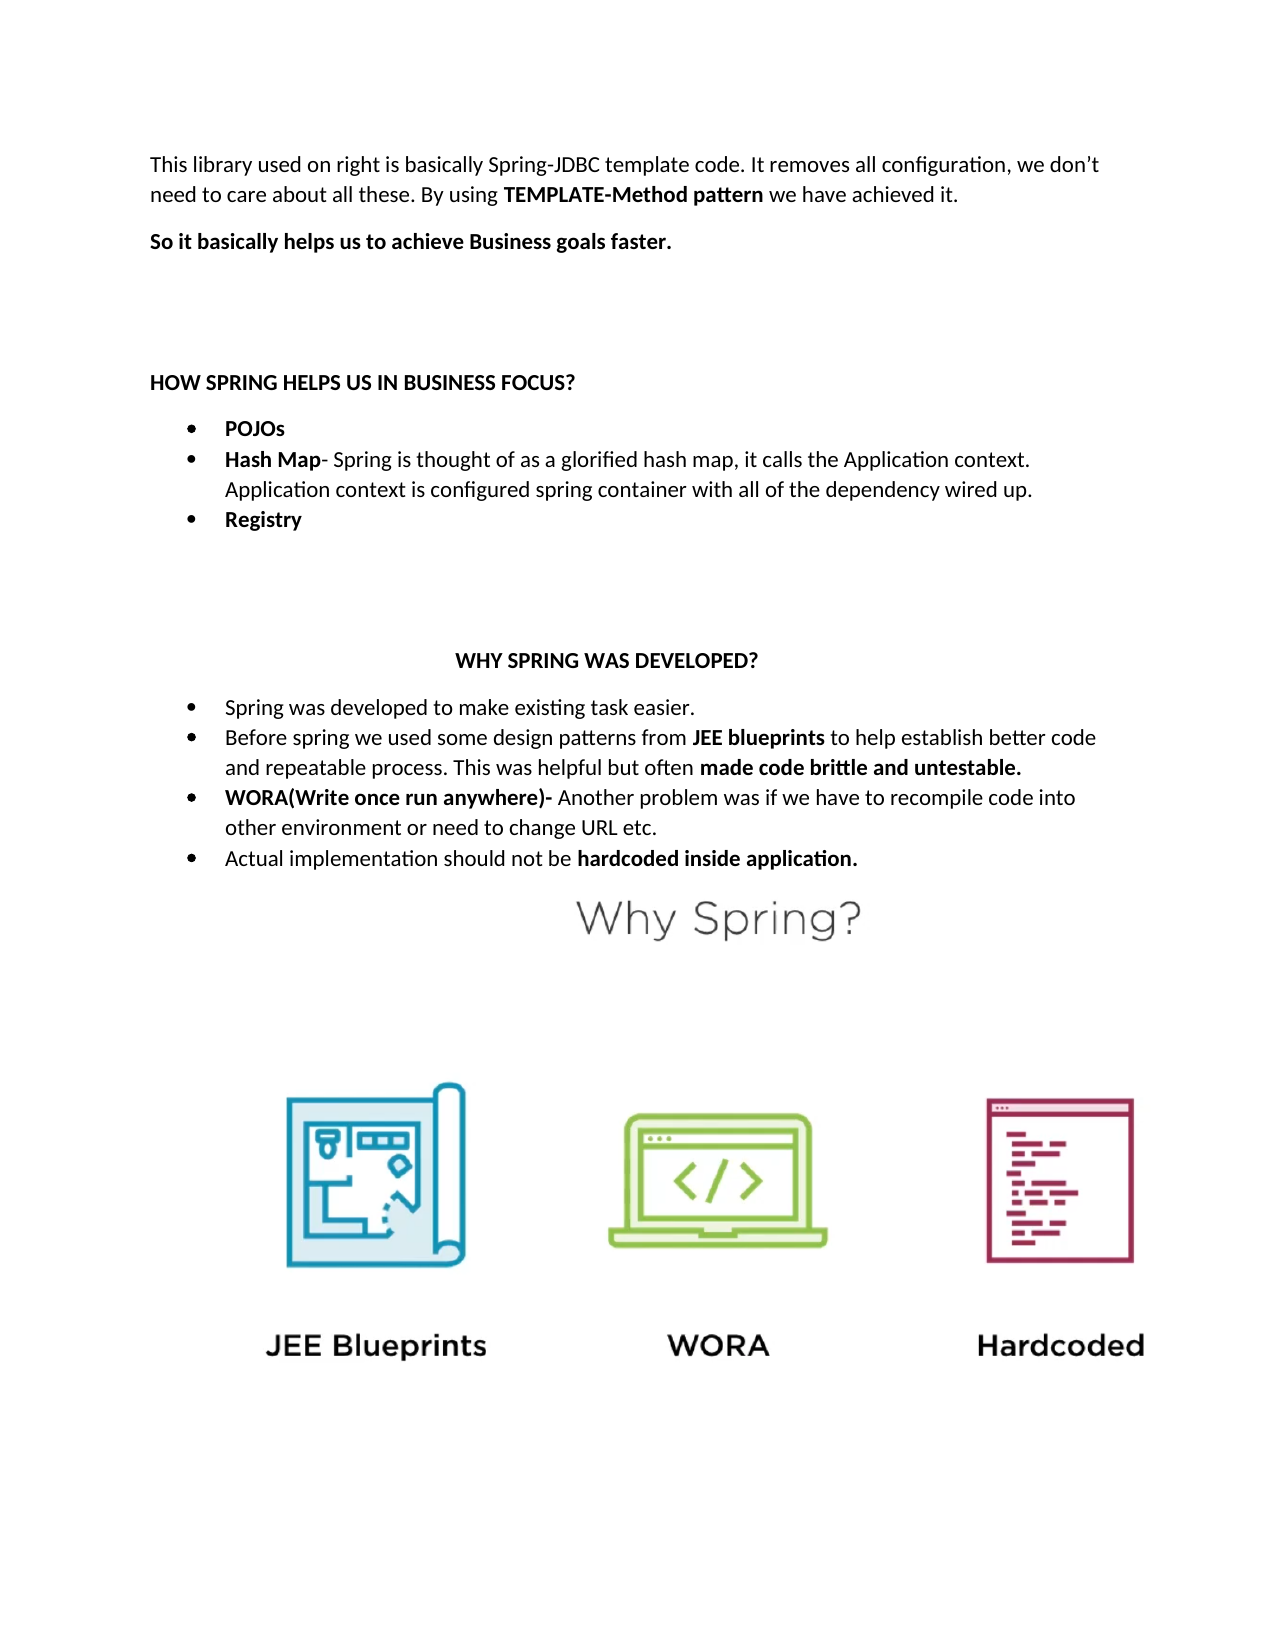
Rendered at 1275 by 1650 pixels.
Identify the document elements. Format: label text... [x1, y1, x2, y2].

list Before spring we used some design patterns from JEE blueprints to help establish better code and repeatable process. This was helpful but often made code brittle and untestable. [187, 723, 1125, 781]
text This library used on right is basically Spring-JDBC template code. It removes all configuration, we don’t need to care about all these. By using TEMPLATE-Method pattern we have achieved it. [150, 150, 1125, 208]
list Hash Map- Spring is thought of as a glorified hash map, it calls the Application context. Application context is configured spring container with all of the dependency wired up. [187, 445, 1125, 503]
list WORA(Write once run anywhere)- Another problem was if we have to recompile code into other environment or need to change URL etc. [187, 783, 1125, 842]
text WHY SPRING WAS DEVELOPED? [150, 646, 1125, 674]
list Spring was developed to make existing task easier. [187, 693, 1125, 721]
text So it basically helps us to achieve Business goals faster. [150, 227, 1125, 255]
list Actual implementation should not be hardcoded inside application. [187, 844, 1125, 872]
list Registry [187, 505, 1125, 533]
picture [225, 873, 1200, 1394]
list POJOs [187, 414, 1125, 443]
text HOW SPRING HELPS US IN BUSINESS FOCUS? [150, 368, 1125, 396]
